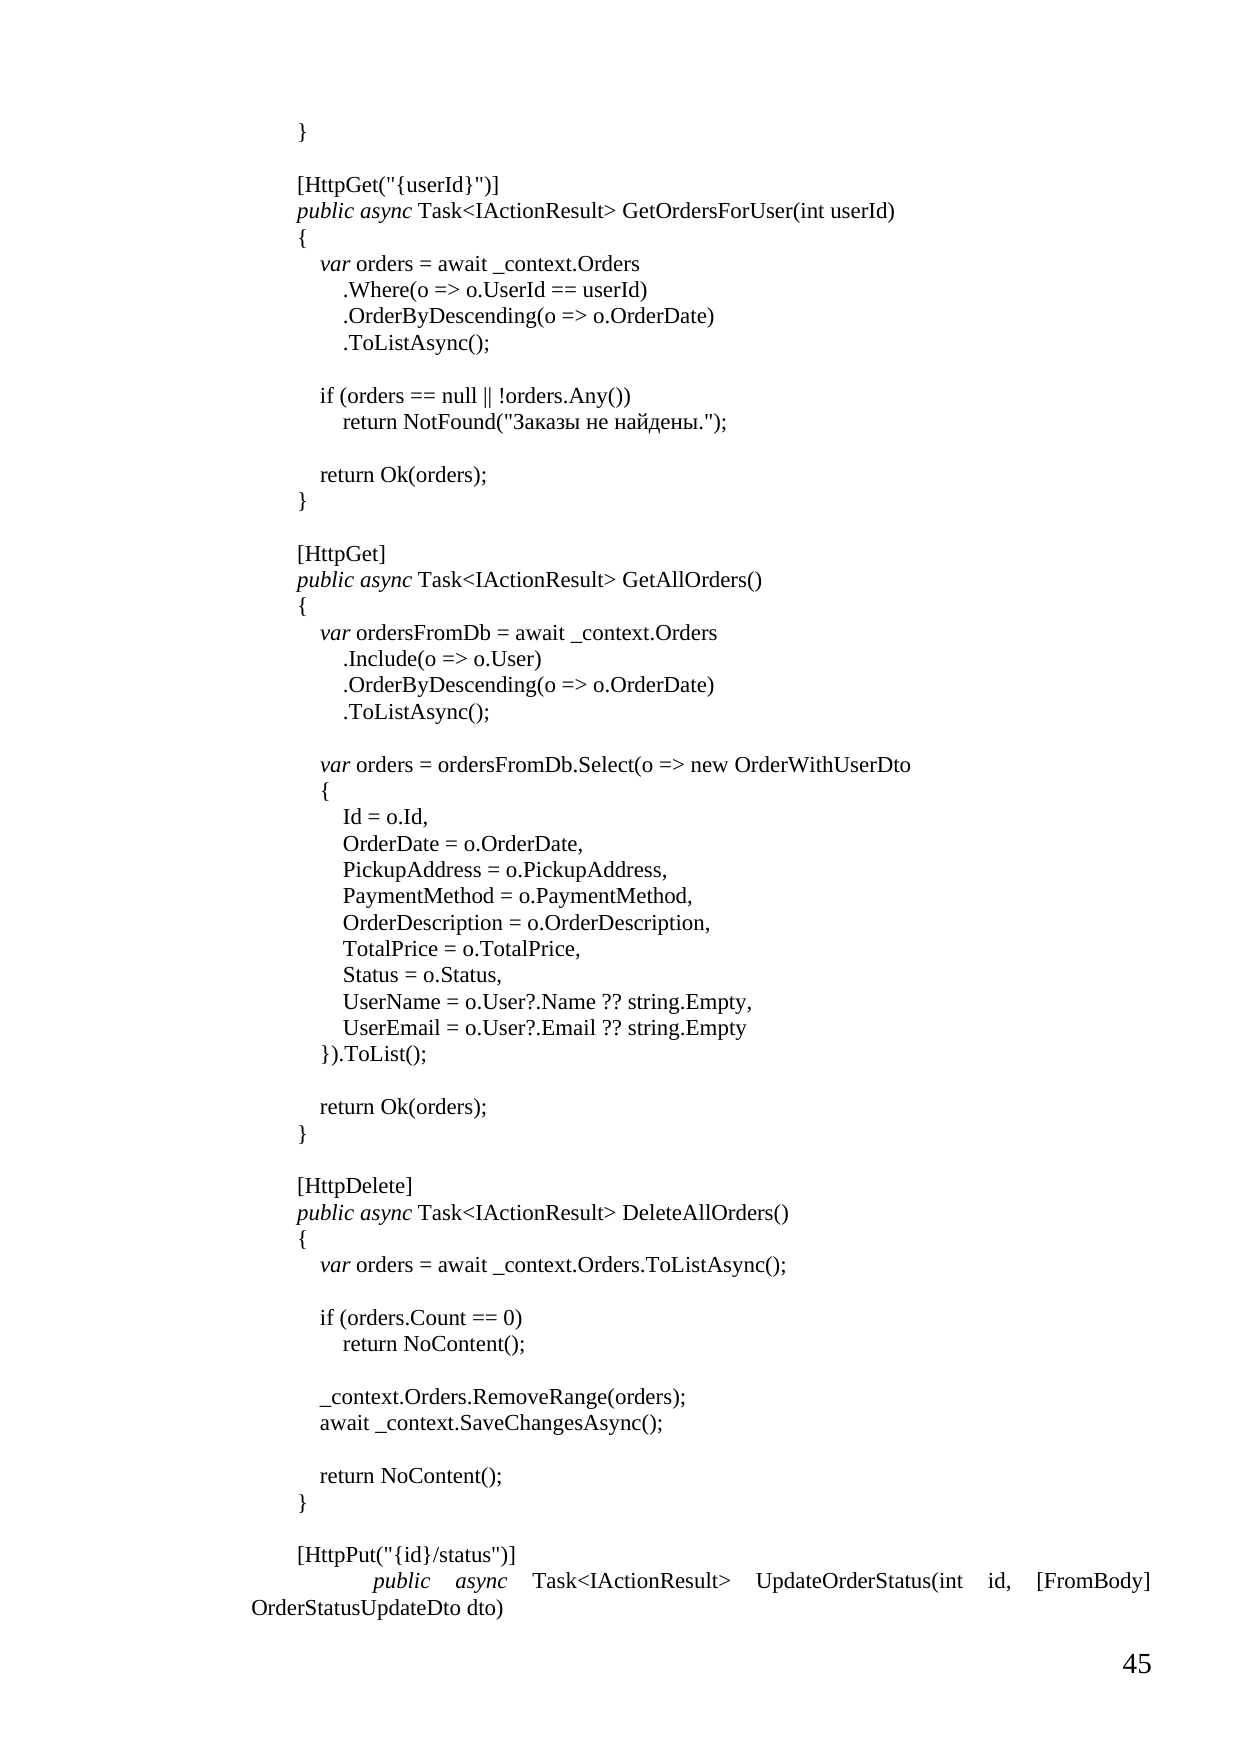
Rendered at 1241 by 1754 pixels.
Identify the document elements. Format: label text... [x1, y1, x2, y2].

text { [251, 223, 1152, 250]
text public async Task<IActionResult> UpdateOrderStatus(int id, [FromBody] OrderStatusUpdateDto dto) [251, 1568, 1152, 1620]
text PickupAddress = o.PickupAddress, [251, 856, 1152, 882]
text var orders = await _context.Orders [251, 250, 1152, 276]
text } [251, 1488, 1152, 1515]
text .OrderByDescending(o => o.OrderDate) [251, 672, 1152, 698]
text .ToListAsync(); [251, 698, 1152, 724]
text var ordersFromDb = await _context.Orders [251, 619, 1152, 645]
text .OrderByDescending(o => o.OrderDate) [251, 303, 1152, 329]
text Status = o.Status, [251, 961, 1152, 988]
text var orders = await _context.Orders.ToListAsync(); [251, 1251, 1152, 1278]
text if (orders.Count == 0) [251, 1304, 1152, 1330]
text .Include(o => o.User) [251, 645, 1152, 672]
text return Ok(orders); [251, 461, 1152, 487]
text return Ok(orders); [251, 1093, 1152, 1119]
text _context.Orders.RemoveRange(orders); [251, 1383, 1152, 1409]
text [HttpGet("{userId}")] [251, 171, 1152, 197]
text [HttpPut("{id}/status")] [251, 1541, 1152, 1568]
text OrderDescription = o.OrderDescription, [251, 909, 1152, 935]
text Id = o.Id, [251, 803, 1152, 830]
text .Where(o => o.UserId == userId) [251, 276, 1152, 303]
text TotalPrice = o.TotalPrice, [251, 935, 1152, 961]
text UserEmail = o.User?.Email ?? string.Empty [251, 1014, 1152, 1041]
text UserName = o.User?.Name ?? string.Empty, [251, 988, 1152, 1014]
text if (orders == null || !orders.Any()) [251, 382, 1152, 408]
text } [251, 118, 1152, 144]
text { [251, 1225, 1152, 1251]
text return NoContent(); [251, 1462, 1152, 1488]
text public async Task<IActionResult> DeleteAllOrders() [251, 1199, 1152, 1225]
text .ToListAsync(); [251, 329, 1152, 355]
text { [251, 592, 1152, 619]
text OrderDate = o.OrderDate, [251, 830, 1152, 856]
text [HttpDelete] [251, 1172, 1152, 1199]
text }).ToList(); [251, 1041, 1152, 1067]
text await _context.SaveChangesAsync(); [251, 1409, 1152, 1436]
text PaymentMethod = o.PaymentMethod, [251, 882, 1152, 909]
text [HttpGet] [251, 540, 1152, 566]
text } [251, 487, 1152, 513]
text return NoContent(); [251, 1330, 1152, 1357]
text } [251, 1119, 1152, 1146]
text { [251, 777, 1152, 803]
text return NotFound("Заказы не найдены."); [251, 408, 1152, 434]
text public async Task<IActionResult> GetAllOrders() [251, 566, 1152, 592]
text var orders = ordersFromDb.Select(o => new OrderWithUserDto [251, 751, 1152, 777]
text public async Task<IActionResult> GetOrdersForUser(int userId) [251, 197, 1152, 223]
